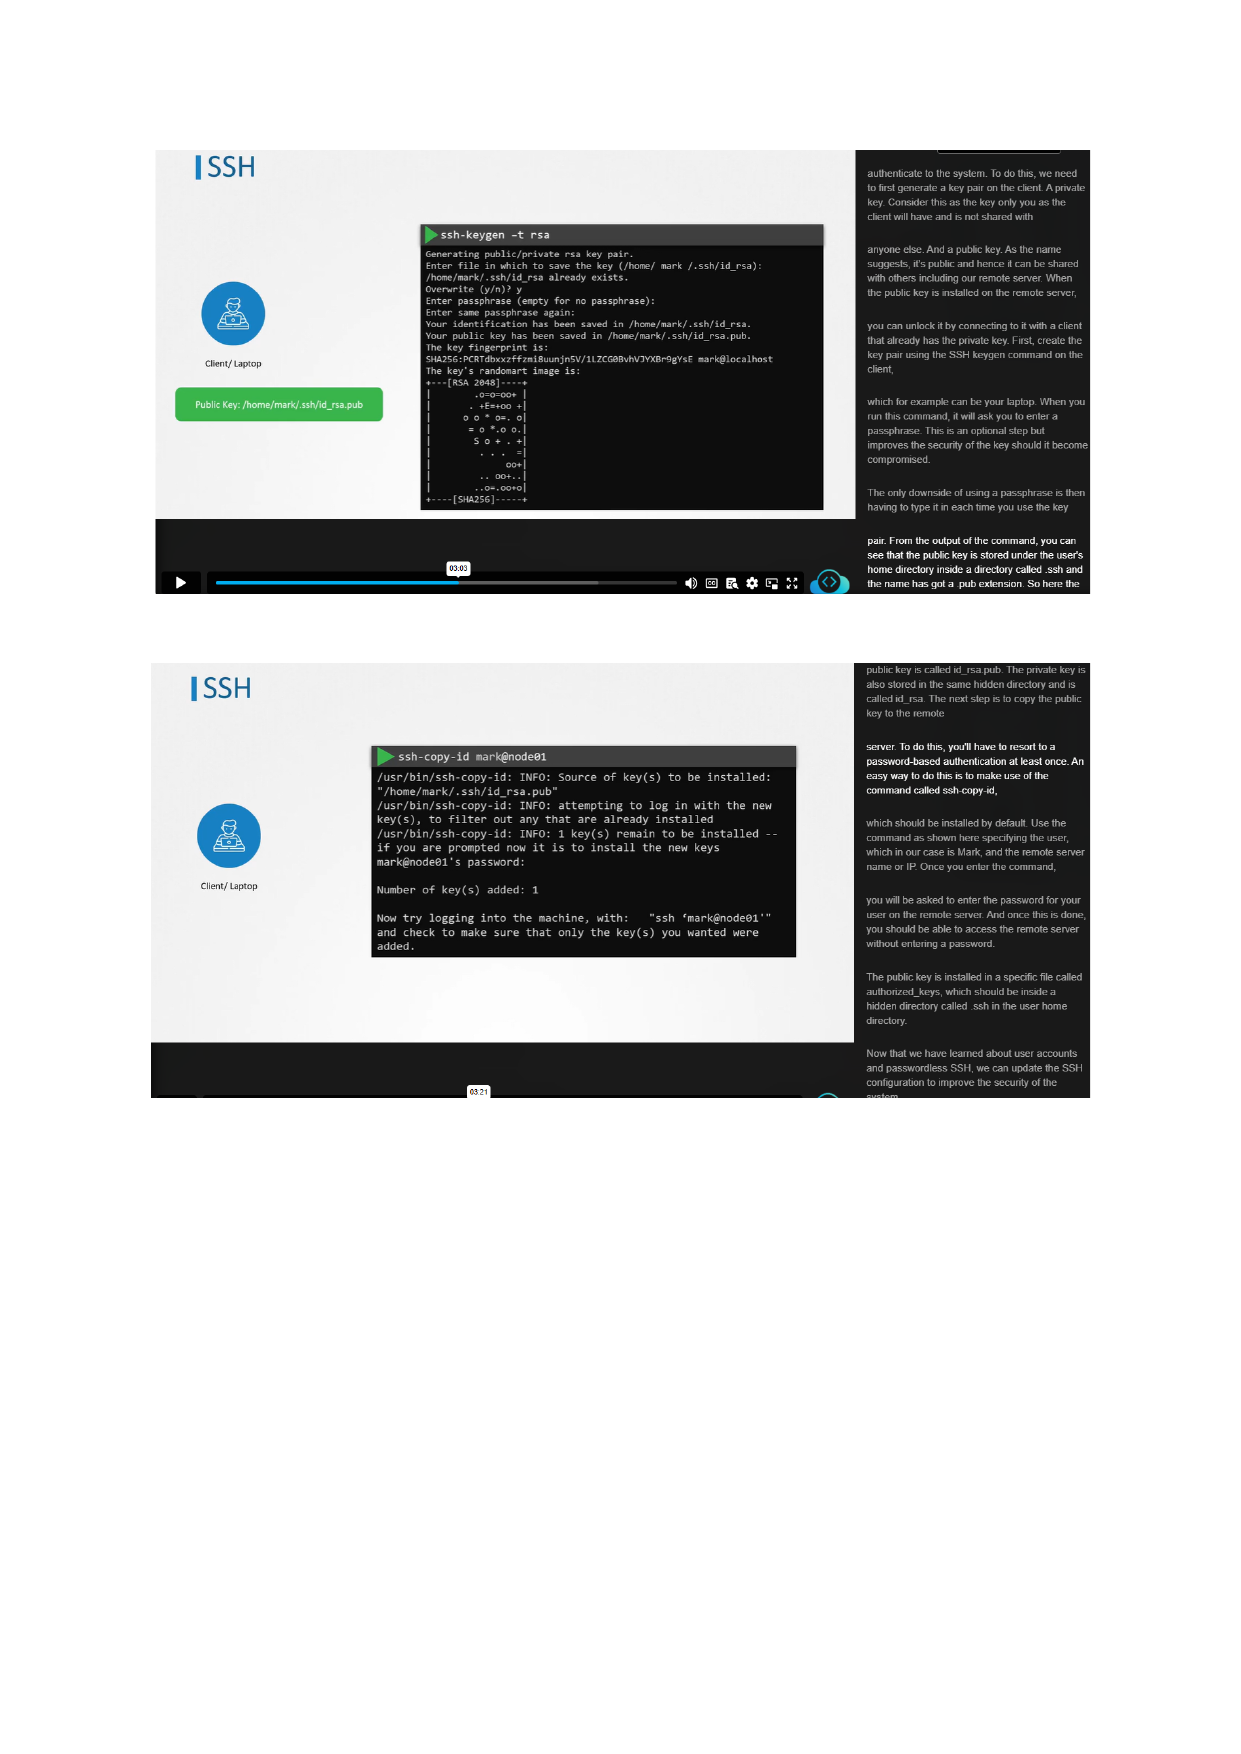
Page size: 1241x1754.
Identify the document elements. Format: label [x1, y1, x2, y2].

picture [150, 663, 1091, 1098]
picture [150, 150, 1091, 594]
